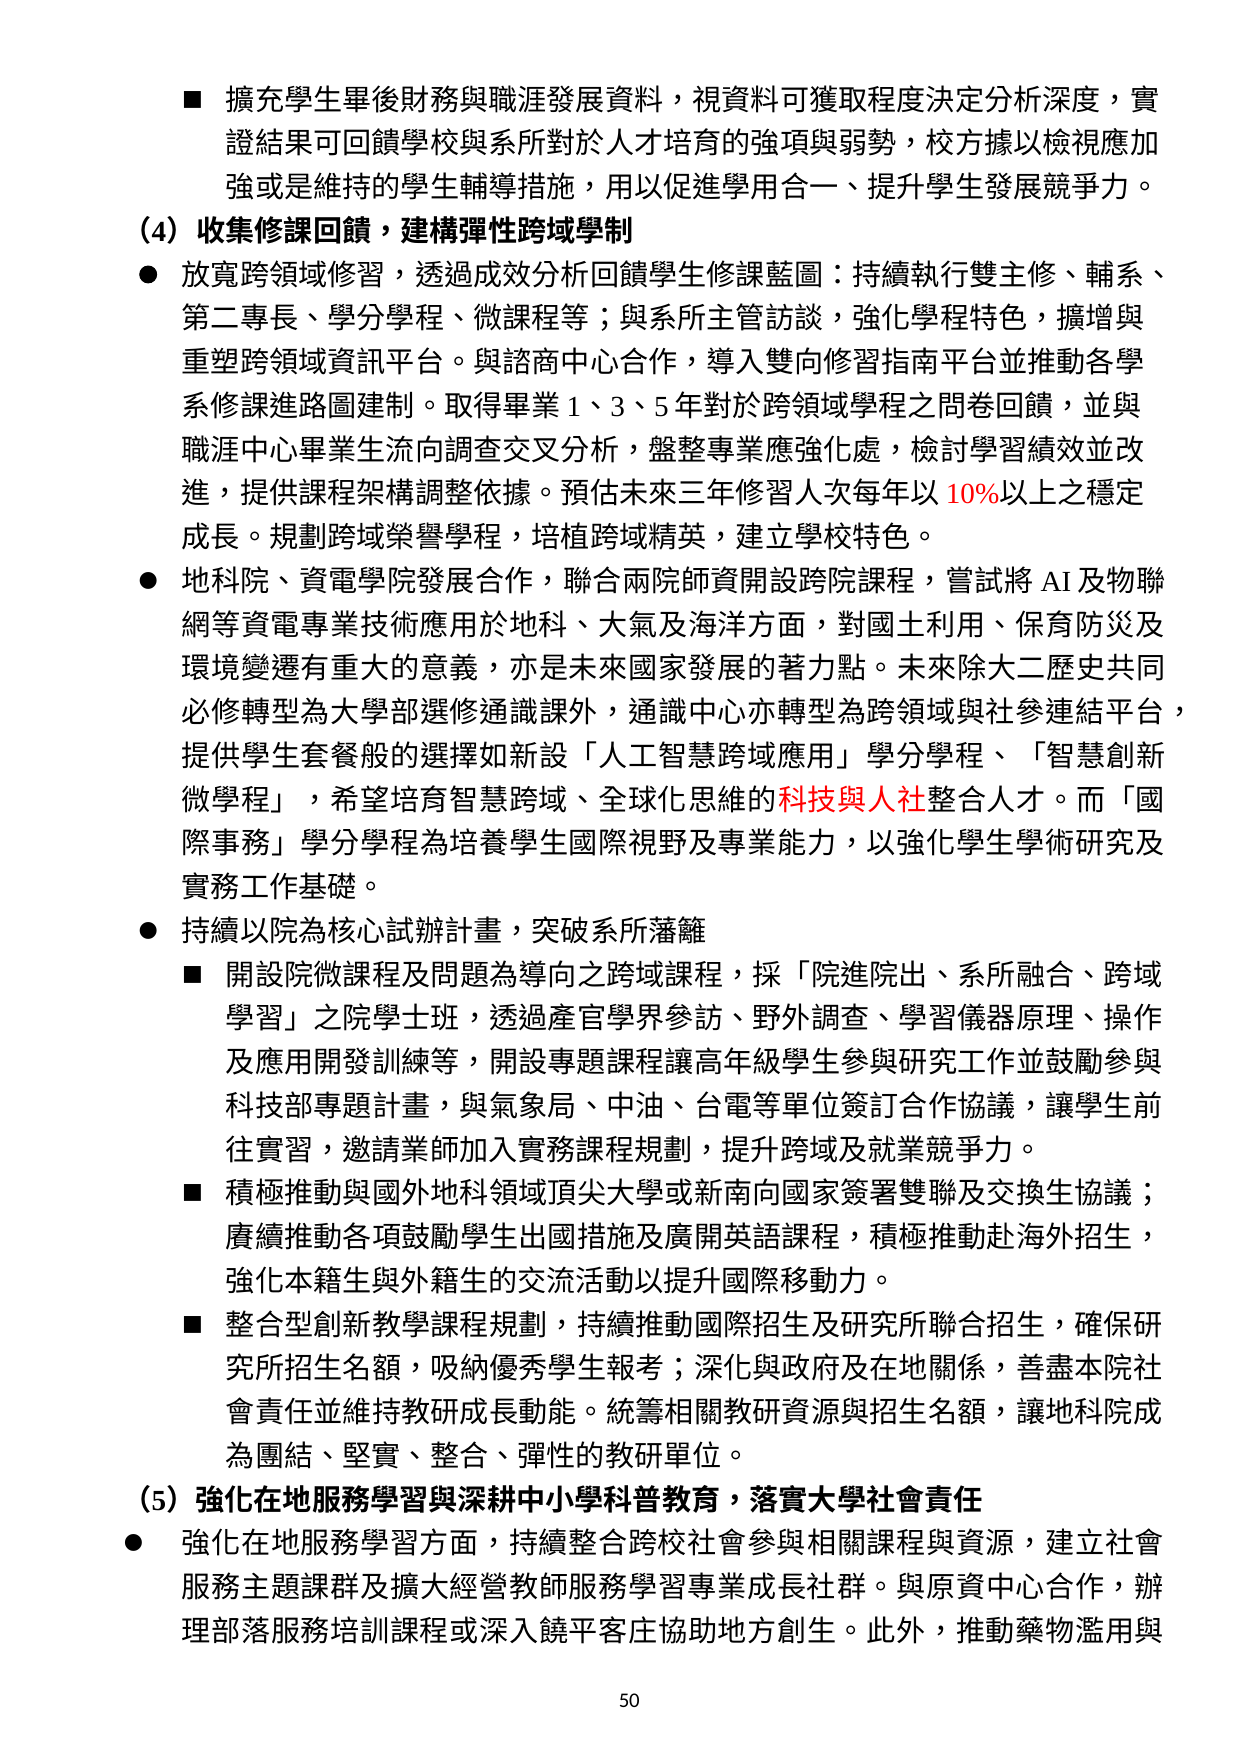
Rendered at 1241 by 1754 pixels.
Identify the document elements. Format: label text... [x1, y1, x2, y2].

list 收集修課回饋，建構彈性跨域學制 [122, 206, 1165, 250]
list 地科院、資電學院發展合作，聯合兩院師資開設跨院課程，嘗試將AI及物聯網等資電專業技術應用於地科、大氣及海洋方面，對國土利用、保育防災及環境變遷有重大的意義，亦是未來國家發展的著力點。未來除大二歷史共同必修轉型為大學部選修通識課外，通識中心亦轉型為跨領域與社參連結平台，提供學生套餐般的選擇如新設「人工智慧跨域應用」學分學程、「智慧創新微學程」，希望培育智慧跨域、全球化思維的科技與人社整合人才。而「國際事務」學分學程為培養學生國際視野及專業能力，以強化學生學術研究及實務工作基礎。 [137, 556, 1165, 906]
list 持續以院為核心試辦計畫，突破系所藩籬 [137, 906, 1165, 950]
list 積極推動與國外地科領域頂尖大學或新南向國家簽署雙聯及交換生協議；賡續推動各項鼓勵學生出國措施及廣開英語課程，積極推動赴海外招生，強化本籍生與外籍生的交流活動以提升國際移動力。 [181, 1169, 1165, 1300]
text （5）強化在地服務學習與深耕中小學科普教育，落實大學社會責任 [93, 1475, 1165, 1519]
list 整合型創新教學課程規劃，持續推動國際招生及研究所聯合招生，確保研究所招生名額，吸納優秀學生報考；深化與政府及在地關係，善盡本院社會責任並維持教研成長動能。統籌相關教研資源與招生名額，讓地科院成為團結、堅實、整合、彈性的教研單位。 [181, 1300, 1165, 1475]
list 開設院微課程及問題為導向之跨域課程，採「院進院出、系所融合、跨域學習」之院學士班，透過產官學界參訪、野外調查、學習儀器原理、操作及應用開發訓練等，開設專題課程讓高年級學生參與研究工作並鼓勵參與科技部專題計畫，與氣象局、中油、台電等單位簽訂合作協議，讓學生前往實習，邀請業師加入實務課程規劃，提升跨域及就業競爭力。 [181, 950, 1165, 1169]
list 擴充學生畢後財務與職涯發展資料，視資料可獲取程度決定分析深度，實證結果可回饋學校與系所對於人才培育的強項與弱勢，校方據以檢視應加強或是維持的學生輔導措施，用以促進學用合一、提升學生發展競爭力。 [181, 75, 1165, 206]
list 放寬跨領域修習，透過成效分析回饋學生修課藍圖：持續執行雙主修、輔系、第二專長、學分學程、微課程等；與系所主管訪談，強化學程特色，擴增與重塑跨領域資訊平台。與諮商中心合作，導入雙向修習指南平台並推動各學系修課進路圖建制。取得畢業1、3、5年對於跨領域學程之問卷回饋，並與職涯中心畢業生流向調查交叉分析，盤整專業應強化處，檢討學習績效並改進，提供課程架構調整依據。預估未來三年修習人次每年以10%以上之穩定成長。規劃跨域榮譽學程，培植跨域精英，建立學校特色。 [137, 250, 1165, 556]
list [122, 1519, 1165, 1650]
